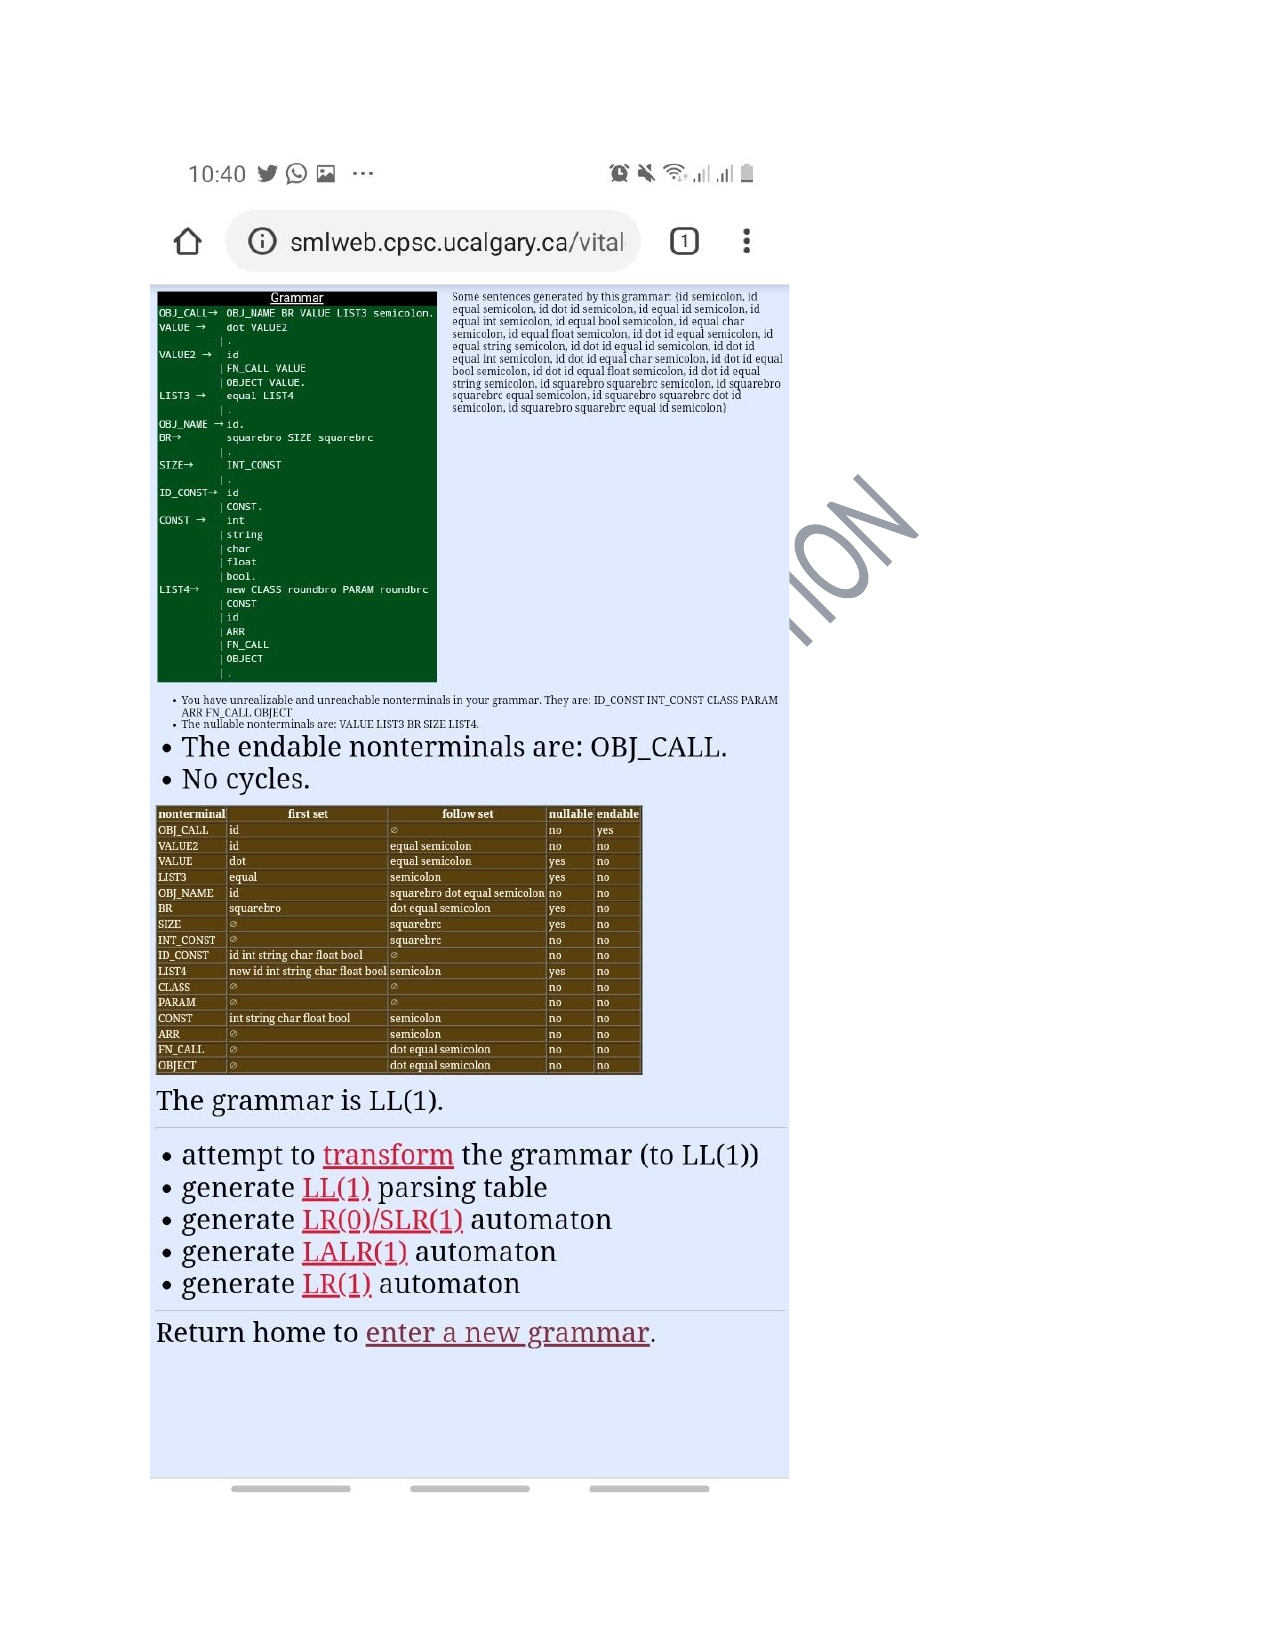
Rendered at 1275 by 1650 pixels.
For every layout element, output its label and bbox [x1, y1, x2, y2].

picture [150, 150, 790, 1500]
